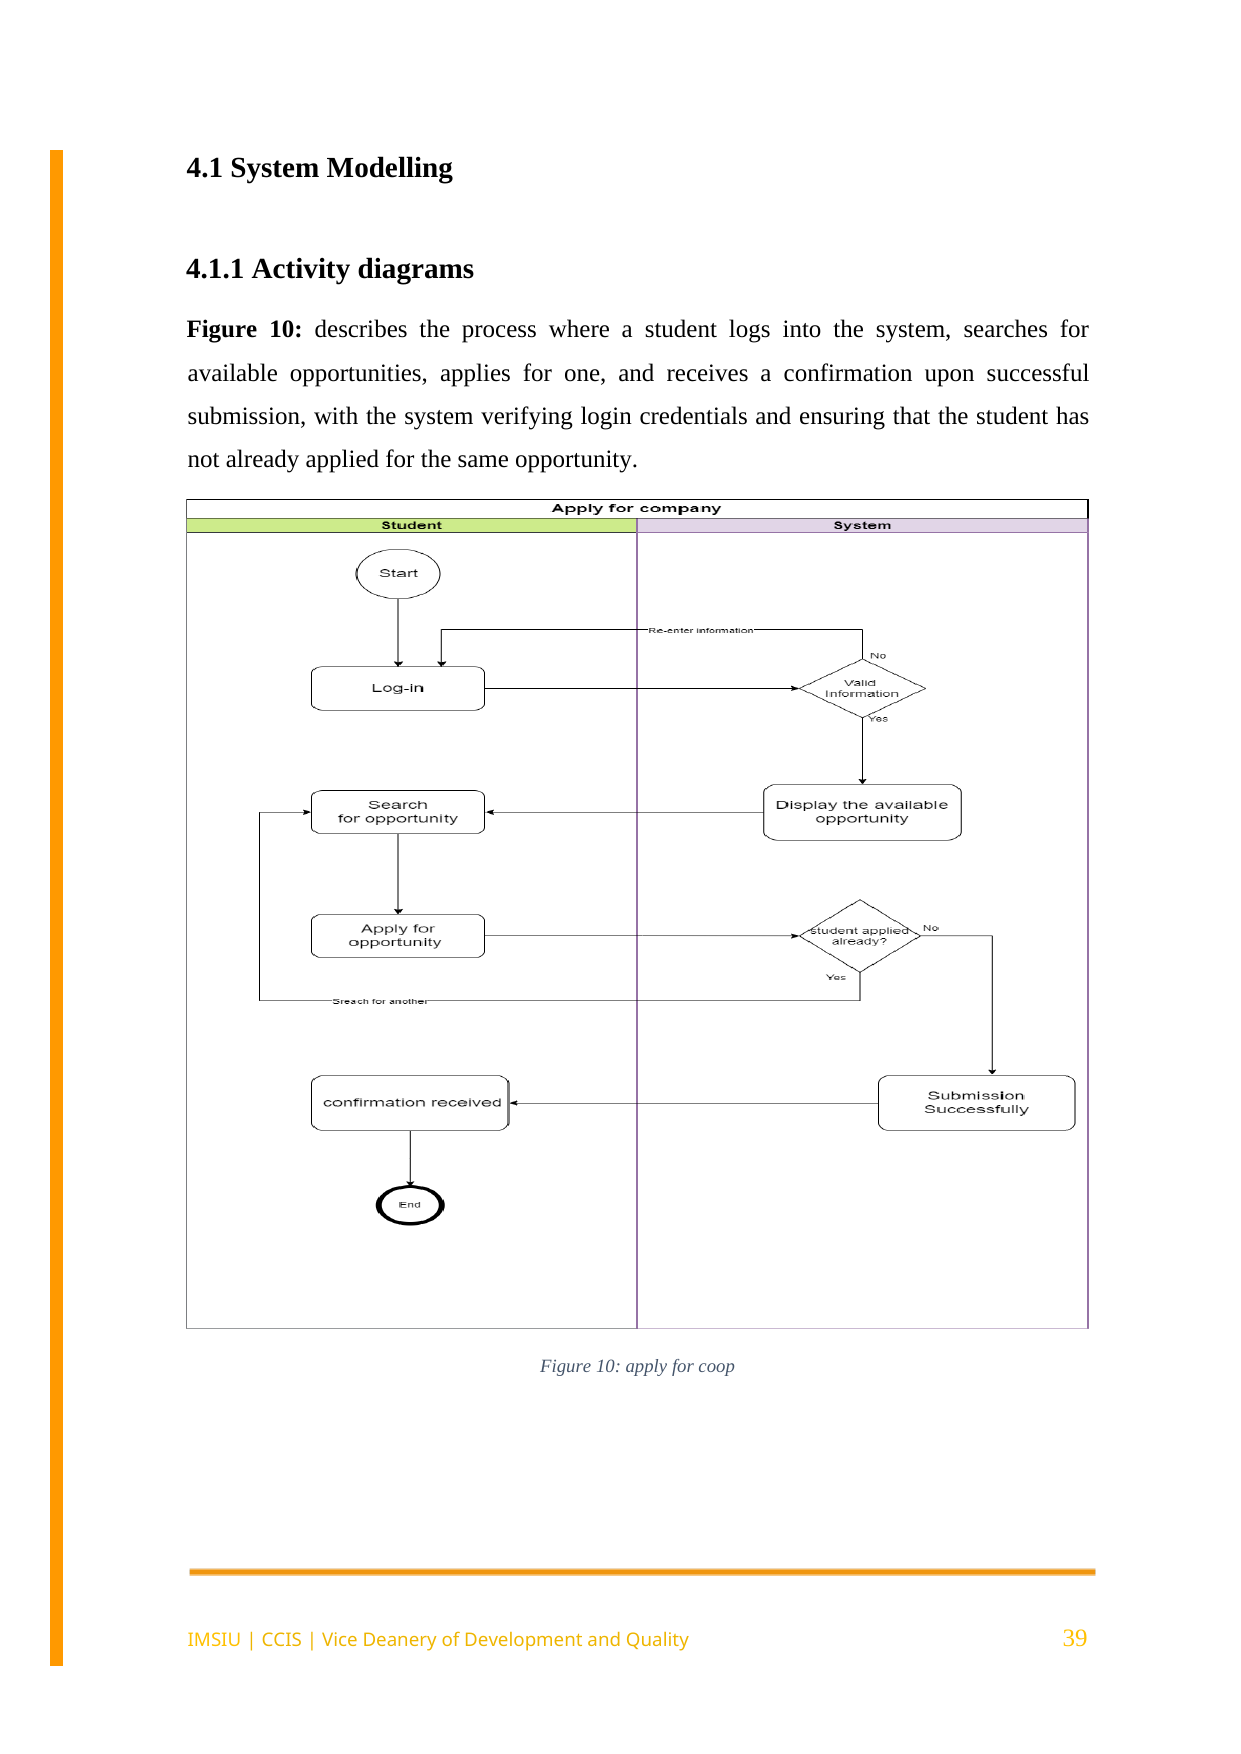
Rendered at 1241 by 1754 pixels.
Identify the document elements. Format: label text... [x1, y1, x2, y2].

subtitle 4.1 System Modelling [186, 150, 1092, 183]
subtitle 4.1.1 Activity diagrams [186, 252, 1092, 285]
text Figure : apply for coop [186, 1355, 1090, 1377]
picture [186, 499, 1089, 1329]
picture [187, 1567, 1100, 1576]
text Figure 10: describes the process where a student logs into the system, searches for available opportunities, applies for one, and receives a confirmation upon successful submission, with the system verifying login credentials and ensuring that the student has not already applied for the same opportunity. [186, 314, 1090, 473]
